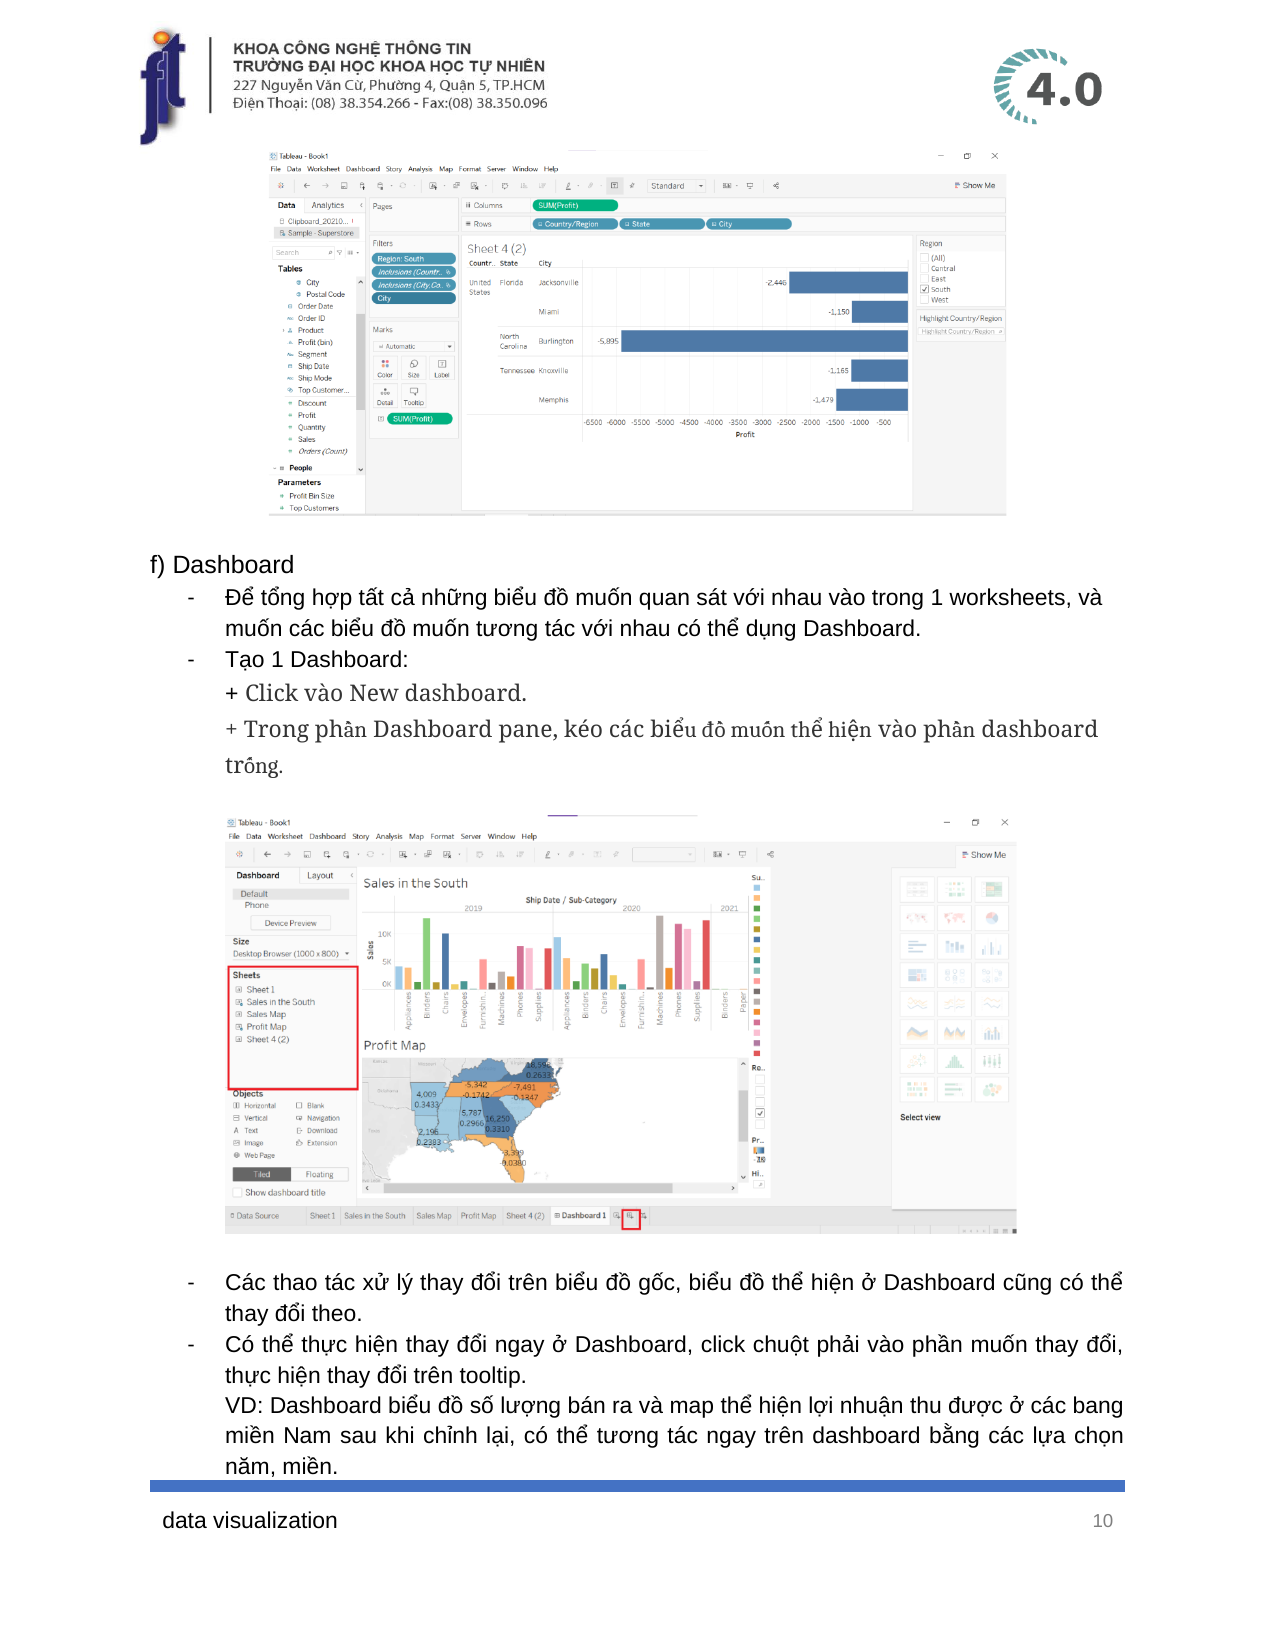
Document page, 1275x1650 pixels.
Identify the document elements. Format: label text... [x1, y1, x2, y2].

picture [225, 815, 1018, 1234]
list VD: Dashboard biểu đồ số lượng bán ra và map thể hiện lợi nhuận thu được ở các bang miền Nam sau khi chỉnh lại, có thể tương tác ngay trên dashboard bằng các lựa chọn năm, miền. [225, 1392, 1125, 1479]
list + Trong phần Dashboard pane, kéo các biểu đồ muốn thể hiện vào phần dashboard trống. [225, 713, 1125, 781]
list Dashboard [150, 550, 1125, 579]
list Có thể thực hiện thay đổi ngay ở Dashboard, click chuột phải vào phần muốn thay đổi, thực hiện thay đổi trên tooltip. [187, 1330, 1125, 1388]
list Để tổng hợp tất cả những biểu đồ muốn quan sát với nhau vào trong 1 worksheets, và muốn các biểu đồ muốn tương tác với nhau có thể dụng Dashboard. [187, 583, 1125, 641]
list Tạo 1 Dashboard: [187, 645, 1125, 673]
picture [985, 41, 1108, 126]
list Các thao tác xử lý thay đổi trên biểu đồ gốc, biểu đồ thể hiện ở Dashboard cũng có thể thay đổi theo. [187, 1268, 1125, 1326]
list + Click vào New dashboard. [225, 677, 1125, 709]
picture [117, 21, 1007, 516]
